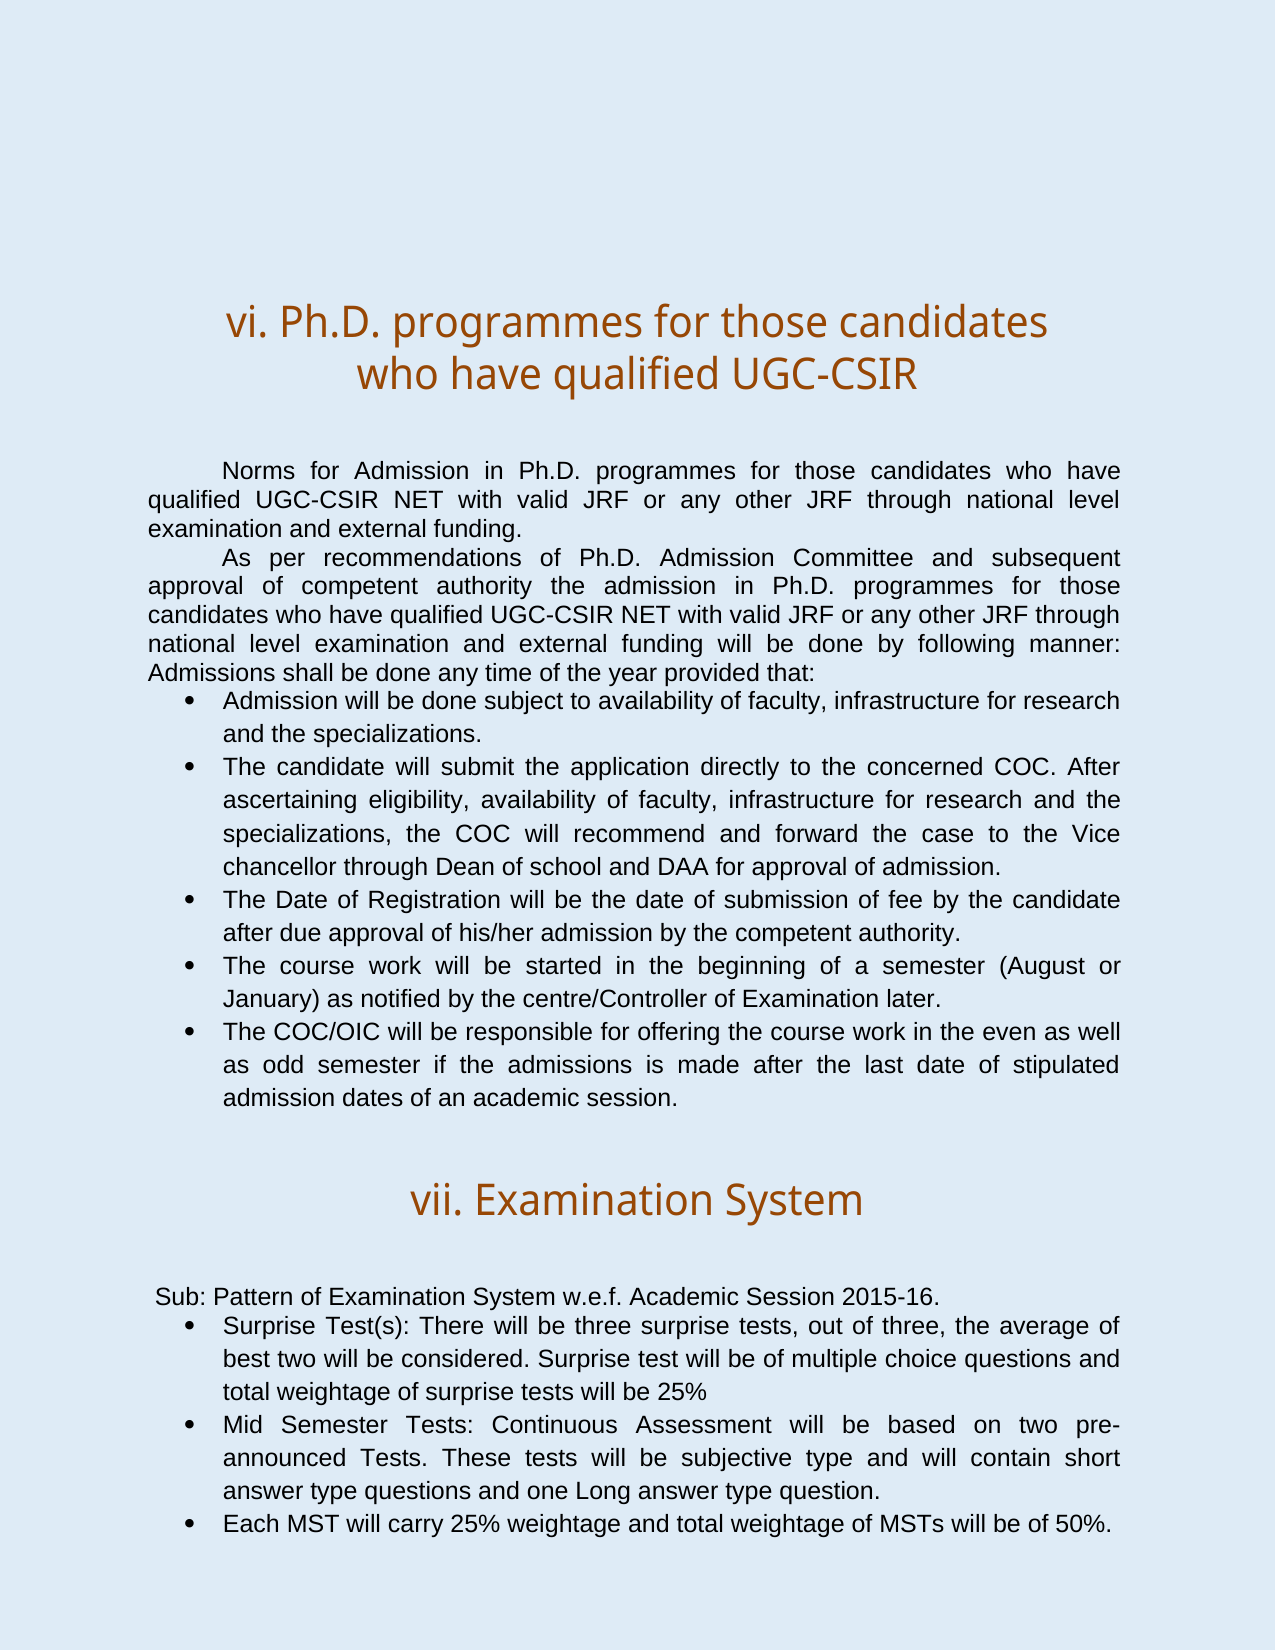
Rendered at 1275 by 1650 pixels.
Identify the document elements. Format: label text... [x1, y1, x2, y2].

text vii. Examination System [180, 1178, 1094, 1230]
text Norms for Admission in Ph.D. programmes for those candidates who have qualified UGC-CSIR NET with valid JRF or any other JRF through national level examination and external funding. [148, 456, 1122, 542]
list Mid Semester Tests: Continuous Assessment will be based on two pre-announced Tests. These tests will be subjective type and will contain short answer type questions and one Long answer type question. [185, 1410, 1122, 1505]
list Surprise Test(s): There will be three surprise tests, out of three, the average of best two will be considered. Surprise test will be of multiple choice questions and total weightage of surprise tests will be 25% [185, 1311, 1122, 1406]
list The Date of Registration will be the date of submission of fee by the candidate after due approval of his/her admission by the competent authority. [185, 884, 1122, 946]
list The candidate will submit the application directly to the concerned COC. After ascertaining eligibility, availability of faculty, infrastructure for research and the specializations, the COC will recommend and forward the case to the Vice chancellor through Dean of school and DAA for approval of admission. [185, 752, 1122, 880]
list Each MST will carry 25% weightage and total weightage of MSTs will be of 50%. [185, 1509, 1122, 1538]
list Admission will be done subject to availability of faculty, infrastructure for research and the specializations. [185, 686, 1122, 748]
list The COC/OIC will be responsible for offering the course work in the even as well as odd semester if the admissions is made after the last date of stipulated admission dates of an academic session. [185, 1017, 1122, 1112]
text As per recommendations of Ph.D. Admission Committee and subsequent approval of competent authority the admission in Ph.D. programmes for those candidates who have qualified UGC-CSIR NET with valid JRF or any other JRF through national level examination and external funding will be done by following manner: Admissions shall be done any time of the year provided that: [148, 542, 1122, 686]
list The course work will be started in the beginning of a semester (August or January) as notified by the centre/Controller of Examination later. [185, 951, 1122, 1013]
text Sub: Pattern of Examination System w.e.f. Academic Session 2015-16. [148, 1282, 1122, 1311]
text vi. Ph.D. programmes for those candidates who have qualified UGC-CSIR [180, 300, 1094, 404]
